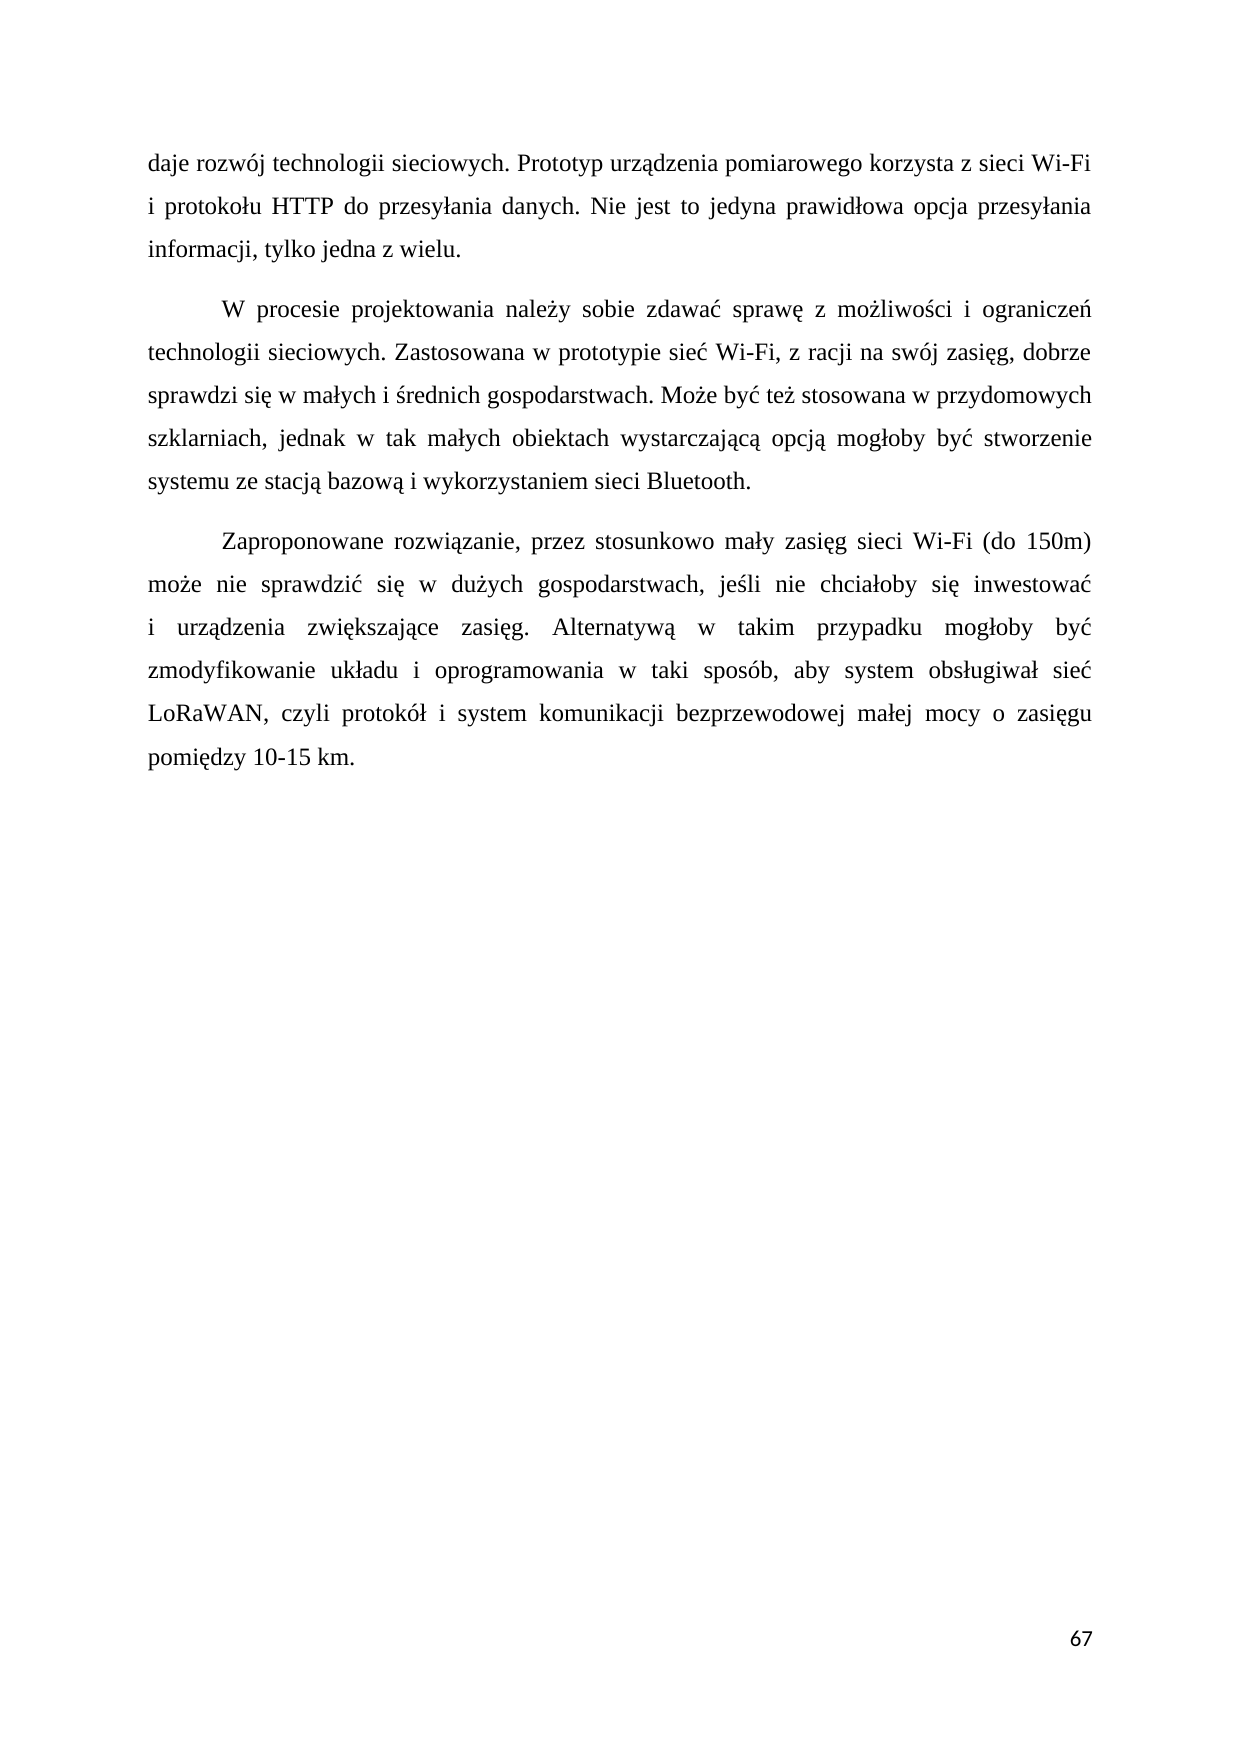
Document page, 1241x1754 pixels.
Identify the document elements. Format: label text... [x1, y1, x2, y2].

text Zaproponowane rozwiązanie, przez stosunkowo mały zasięg sieci Wi-Fi (do 150m) może nie sprawdzić się w dużych gospodarstwach, jeśli nie chciałoby się inwestować i urządzenia zwiększające zasięg. Alternatywą w takim przypadku mogłoby być zmodyfikowanie układu i oprogramowania w taki sposób, aby system obsługiwał sieć LoRaWAN, czyli protokół i system komunikacji bezprzewodowej małej mocy o zasięgu pomiędzy 10-15 km. [148, 526, 1093, 770]
text W procesie projektowania należy sobie zdawać sprawę z możliwości i ograniczeń technologii sieciowych. Zastosowana w prototypie sieć Wi-Fi, z racji na swój zasięg, dobrze sprawdzi się w małych i średnich gospodarstwach. Może być też stosowana w przydomowych szklarniach, jednak w tak małych obiektach wystarczającą opcją mogłoby być stworzenie systemu ze stacją bazową i wykorzystaniem sieci Bluetooth. [148, 294, 1093, 495]
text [148, 148, 1093, 263]
